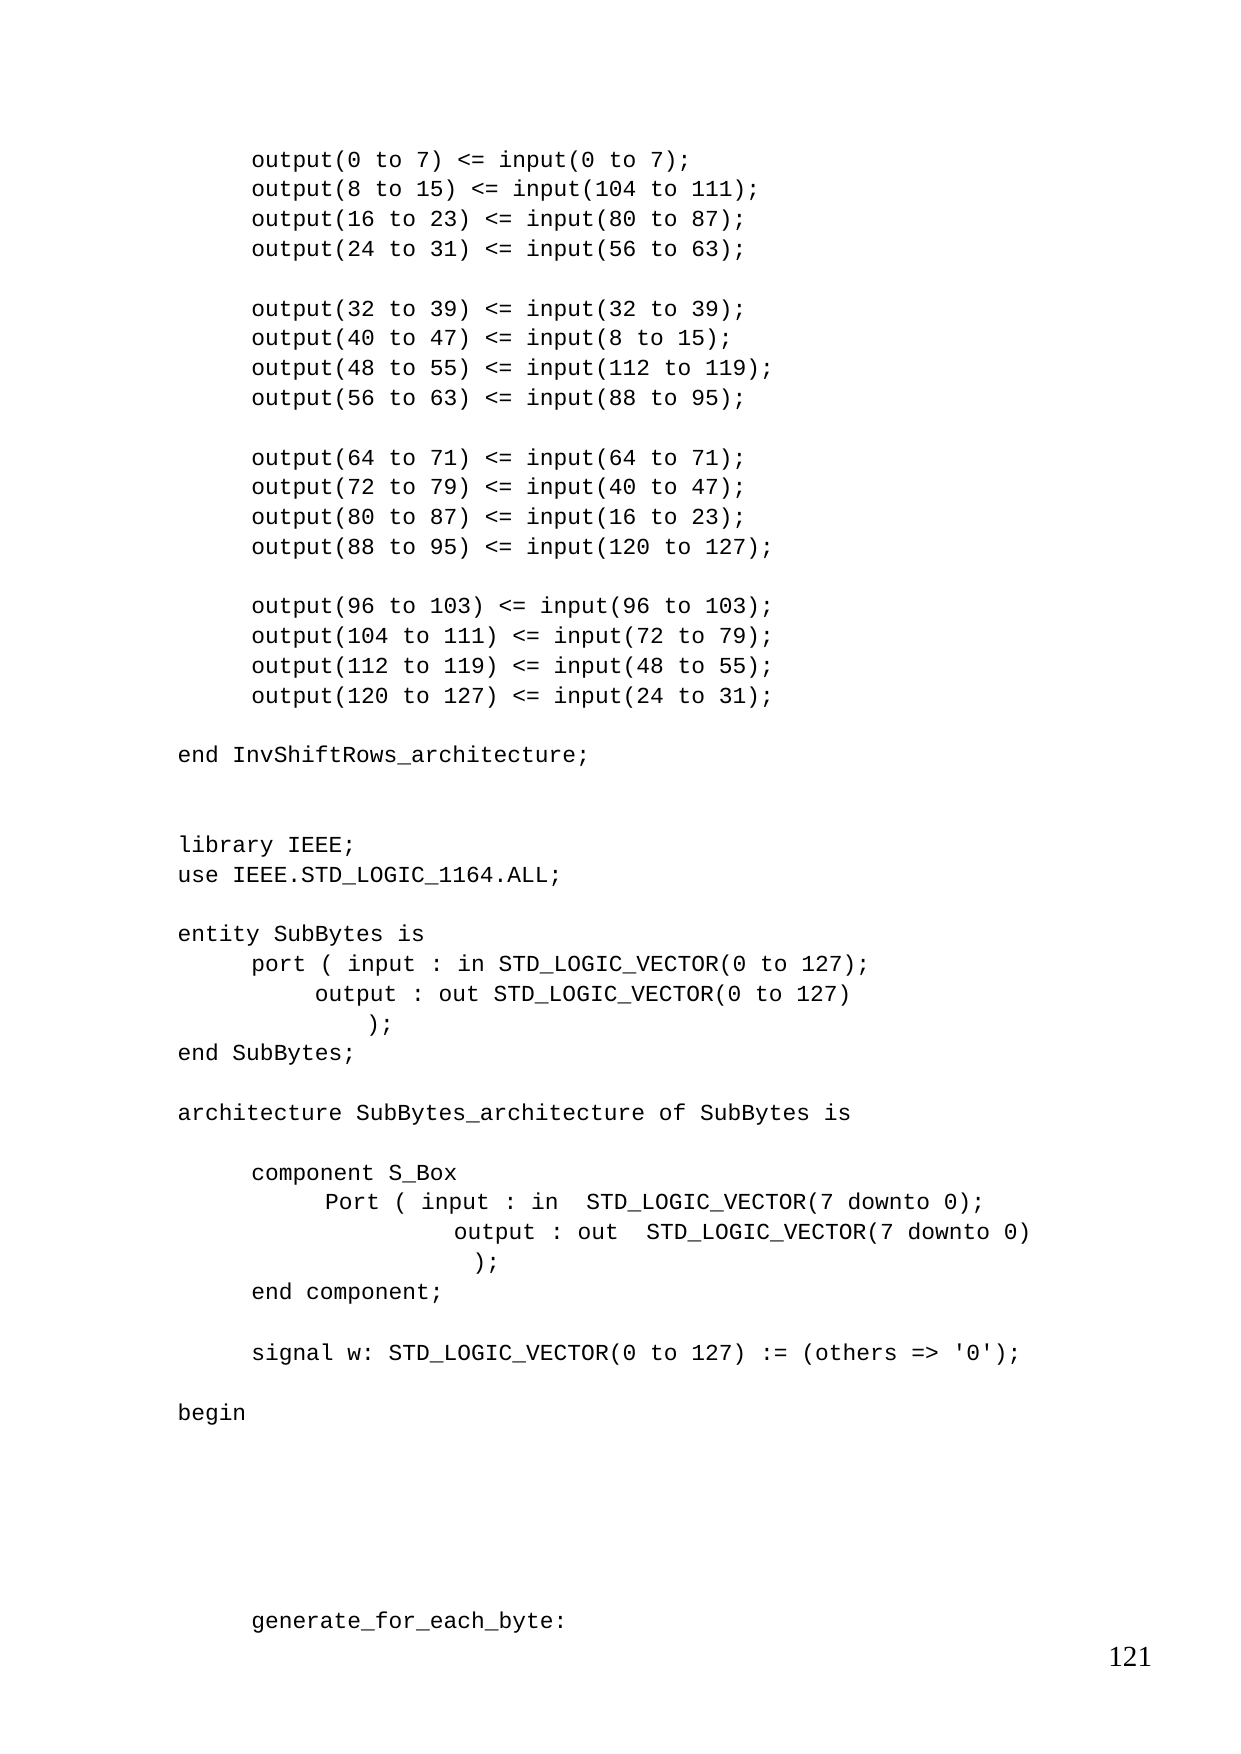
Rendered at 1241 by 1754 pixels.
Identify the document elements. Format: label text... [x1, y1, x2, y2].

text output(56 to 63) <= input(88 to 95); [177, 386, 1152, 412]
text use IEEE.STD_LOGIC_1164.ALL; [177, 863, 1152, 889]
text library IEEE; [177, 833, 1152, 859]
text output(64 to 71) <= input(64 to 71); [177, 446, 1152, 472]
text output(72 to 79) <= input(40 to 47); [177, 476, 1152, 502]
text signal w: STD_LOGIC_VECTOR(0 to 127) := (others => '0'); [177, 1342, 1152, 1368]
text output(8 to 15) <= input(104 to 111); [177, 178, 1152, 204]
text end component; [177, 1280, 1152, 1306]
text output(120 to 127) <= input(24 to 31); [177, 684, 1152, 710]
text architecture SubBytes_architecture of SubBytes is [177, 1101, 1152, 1127]
text ); [177, 1012, 1152, 1038]
text generate_for_each_byte: [177, 1610, 1152, 1636]
text entity SubBytes is [177, 922, 1152, 948]
text output(24 to 31) <= input(56 to 63); [177, 237, 1152, 263]
text ); [177, 1250, 1152, 1276]
text output(32 to 39) <= input(32 to 39); [177, 297, 1152, 323]
text output(48 to 55) <= input(112 to 119); [177, 356, 1152, 382]
text component S_Box [177, 1161, 1152, 1187]
text end SubBytes; [177, 1042, 1152, 1068]
text output(104 to 111) <= input(72 to 79); [177, 624, 1152, 651]
text output(0 to 7) <= input(0 to 7); [177, 148, 1152, 174]
text output(88 to 95) <= input(120 to 127); [177, 535, 1152, 561]
text output(16 to 23) <= input(80 to 87); [177, 207, 1152, 233]
text begin [177, 1401, 1152, 1427]
text end InvShiftRows_architecture; [177, 744, 1152, 770]
text Port ( input : in STD_LOGIC_VECTOR(7 downto 0); [177, 1191, 1152, 1217]
text port ( input : in STD_LOGIC_VECTOR(0 to 127); [177, 952, 1152, 978]
text output(112 to 119) <= input(48 to 55); [177, 654, 1152, 680]
text output(96 to 103) <= input(96 to 103); [177, 595, 1152, 621]
text output(80 to 87) <= input(16 to 23); [177, 505, 1152, 531]
text output : out STD_LOGIC_VECTOR(0 to 127) [177, 982, 1152, 1008]
text output(40 to 47) <= input(8 to 15); [177, 327, 1152, 353]
text output : out STD_LOGIC_VECTOR(7 downto 0) [177, 1220, 1152, 1246]
